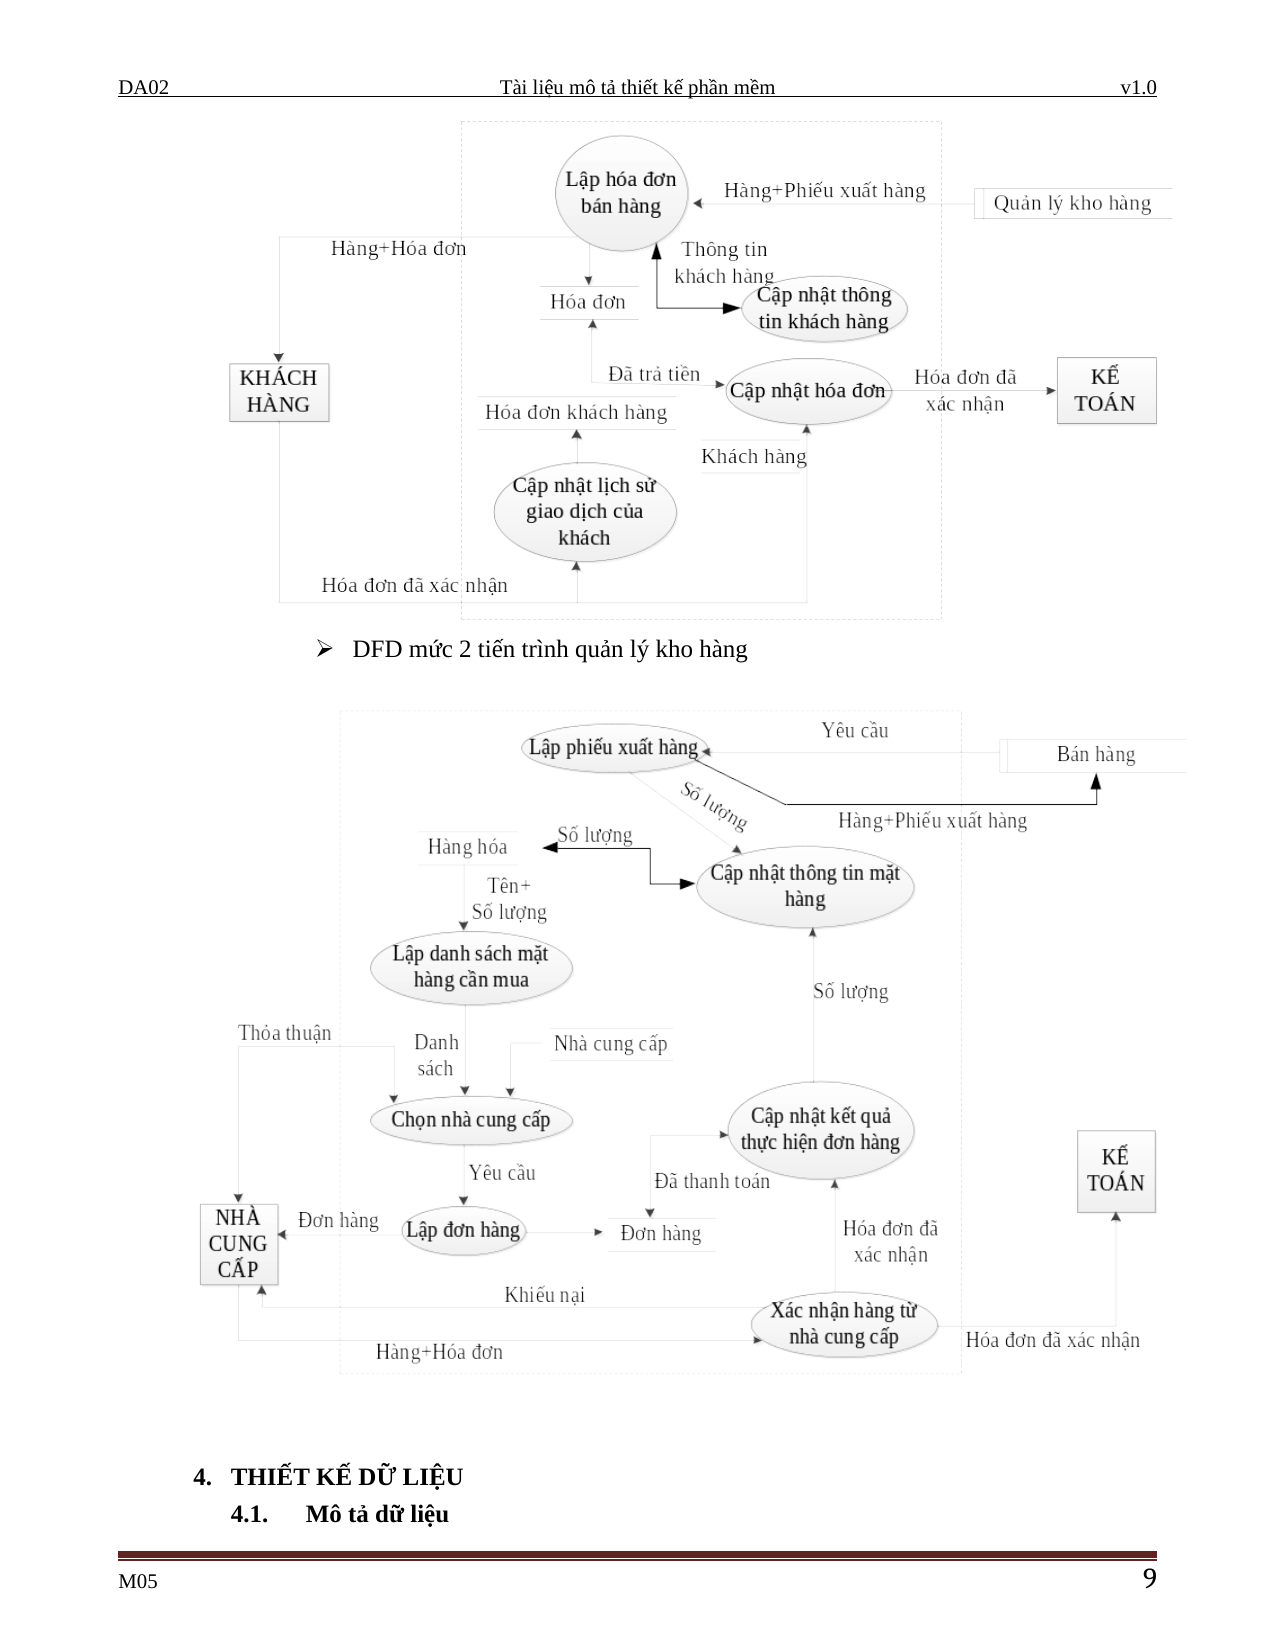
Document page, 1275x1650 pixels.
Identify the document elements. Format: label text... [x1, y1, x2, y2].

list DFD mức 2 tiến trình quản lý kho hàng [315, 634, 1157, 663]
list THIẾT KẾ DỮ LIỆU [193, 1462, 1157, 1491]
list Mô tả dữ liệu [231, 1499, 1157, 1528]
